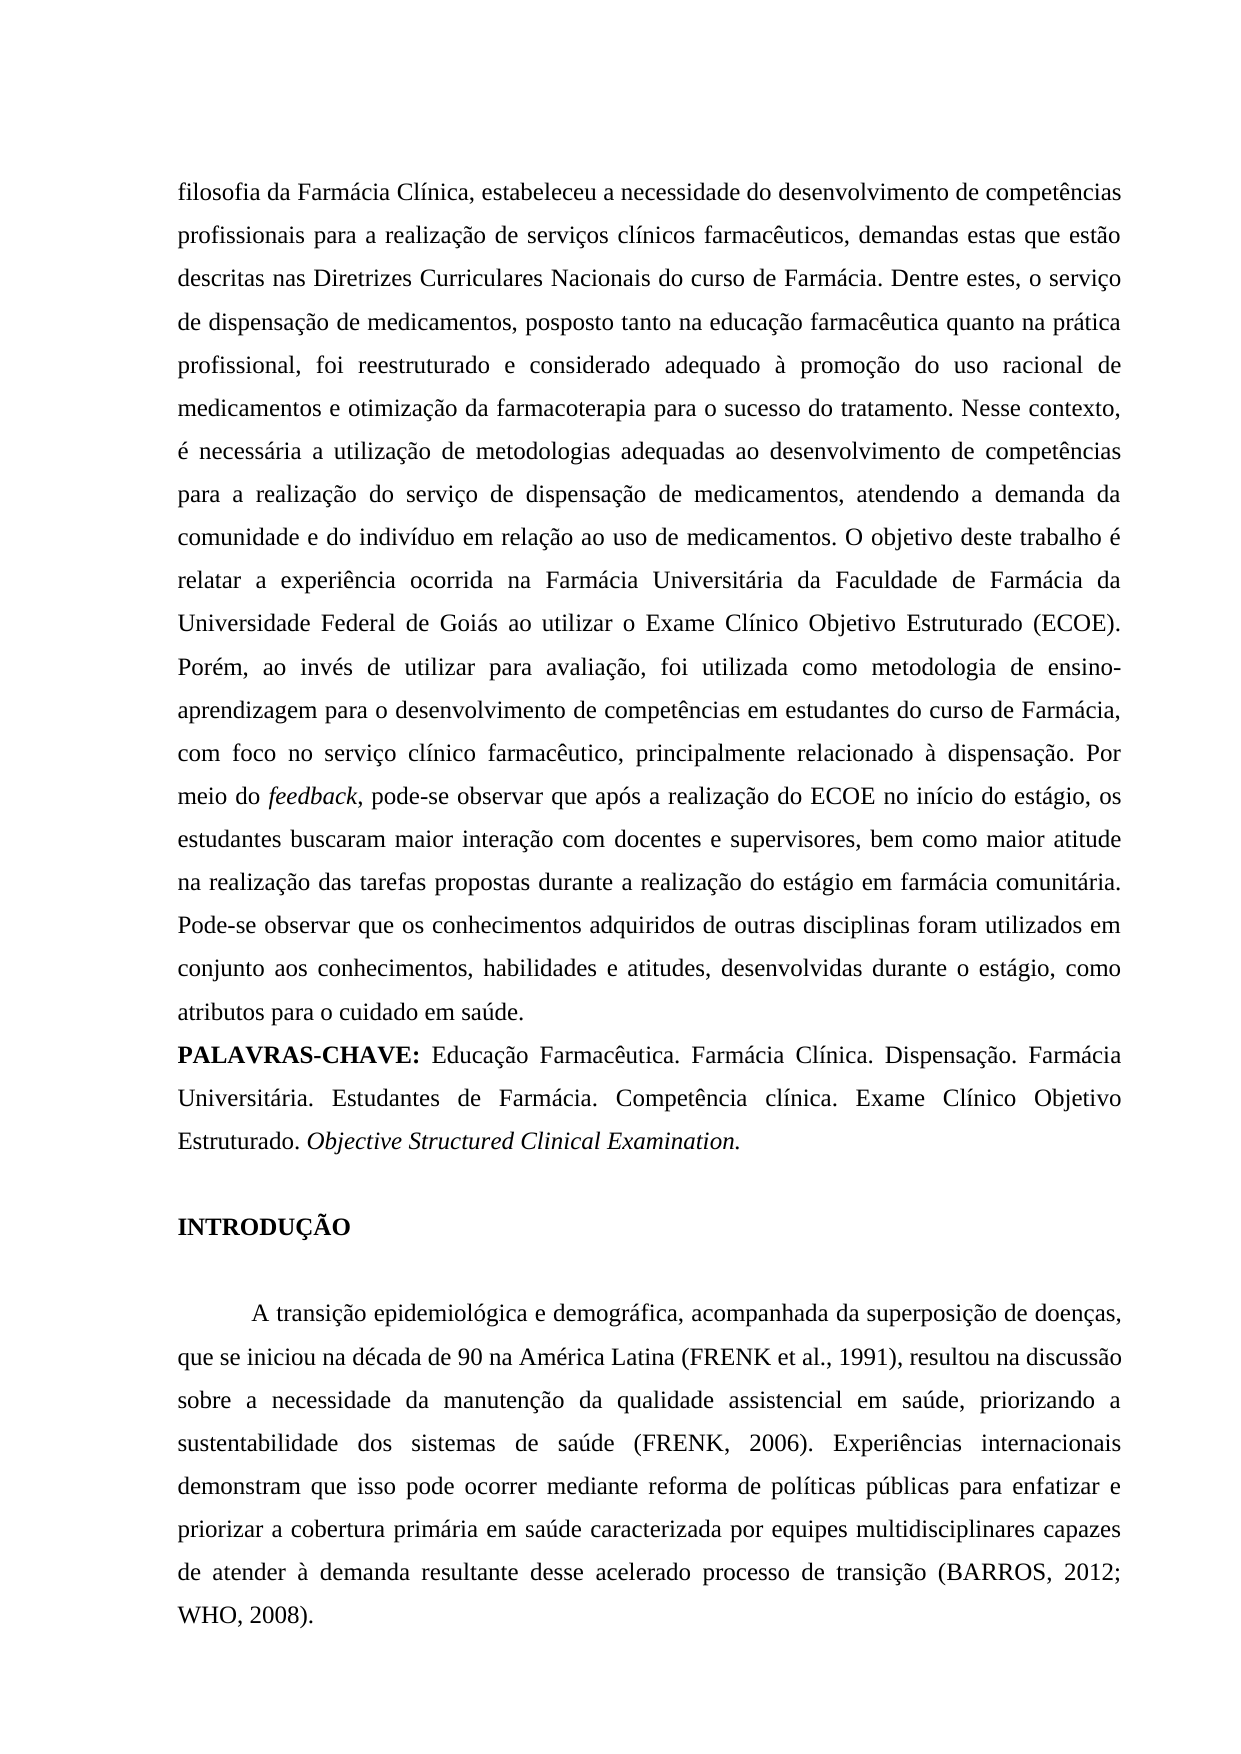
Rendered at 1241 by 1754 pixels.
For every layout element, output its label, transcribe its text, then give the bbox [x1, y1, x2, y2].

text A transição epidemiológica e demográfica, acompanhada da superposição de doenças, que se iniciou na década de 90 na América Latina (FRENK et al., 1991), resultou na discussão sobre a necessidade da manutenção da qualidade assistencial em saúde, priorizando a sustentabilidade dos sistemas de saúde (FRENK, 2006). Experiências internacionais demonstram que isso pode ocorrer mediante reforma de políticas públicas para enfatizar e priorizar a cobertura primária em saúde caracterizada por equipes multidisciplinares capazes de atender à demanda resultante desse acelerado processo de transição (BARROS, 2012; WHO, 2008). [177, 1298, 1122, 1629]
text INTRODUÇÃO [177, 1212, 1122, 1241]
text PALAVRAS-CHAVE: Educação Farmacêutica. Farmácia Clínica. Dispensação. Farmácia Universitária. Estudantes de Farmácia. Competência clínica. Exame Clínico Objetivo Estruturado. Objective Structured Clinical Examination. [177, 1040, 1122, 1155]
text A educação farmacêutica vem passando por grandes mudanças que acompanham a mudança da prática do cuidado em saúde inerente à transição epidemiológica e demográfica da população. No âmbito farmacêutico, o conceito de Atenção Farmacêutica, advindo da filosofia da Farmácia Clínica, estabeleceu a necessidade do desenvolvimento de competências profissionais para a realização de serviços clínicos farmacêuticos, demandas estas que estão descritas nas Diretrizes Curriculares Nacionais do curso de Farmácia. Dentre estes, o serviço de dispensação de medicamentos, posposto tanto na educação farmacêutica quanto na prática profissional, foi reestruturado e considerado adequado à promoção do uso racional de medicamentos e otimização da farmacoterapia para o sucesso do tratamento. Nesse contexto, é necessária a utilização de metodologias adequadas ao desenvolvimento de competências para a realização do serviço de dispensação de medicamentos, atendendo a demanda da comunidade e do indivíduo em relação ao uso de medicamentos. O objetivo deste trabalho é relatar a experiência ocorrida na Farmácia Universitária da Faculdade de Farmácia da Universidade Federal de Goiás ao utilizar o Exame Clínico Objetivo Estruturado (ECOE). Porém, ao invés de utilizar para avaliação, foi utilizada como metodologia de ensino-aprendizagem para o desenvolvimento de competências em estudantes do curso de Farmácia, com foco no serviço clínico farmacêutico, principalmente relacionado à dispensação. Por meio do feedback, pode-se observar que após a realização do ECOE no início do estágio, os estudantes buscaram maior interação com docentes e supervisores, bem como maior atitude na realização das tarefas propostas durante a realização do estágio em farmácia comunitária. Pode-se observar que os conhecimentos adquiridos de outras disciplinas foram utilizados em conjunto aos conhecimentos, habilidades e atitudes, desenvolvidas durante o estágio, como atributos para o cuidado em saúde. [177, 177, 1122, 1025]
